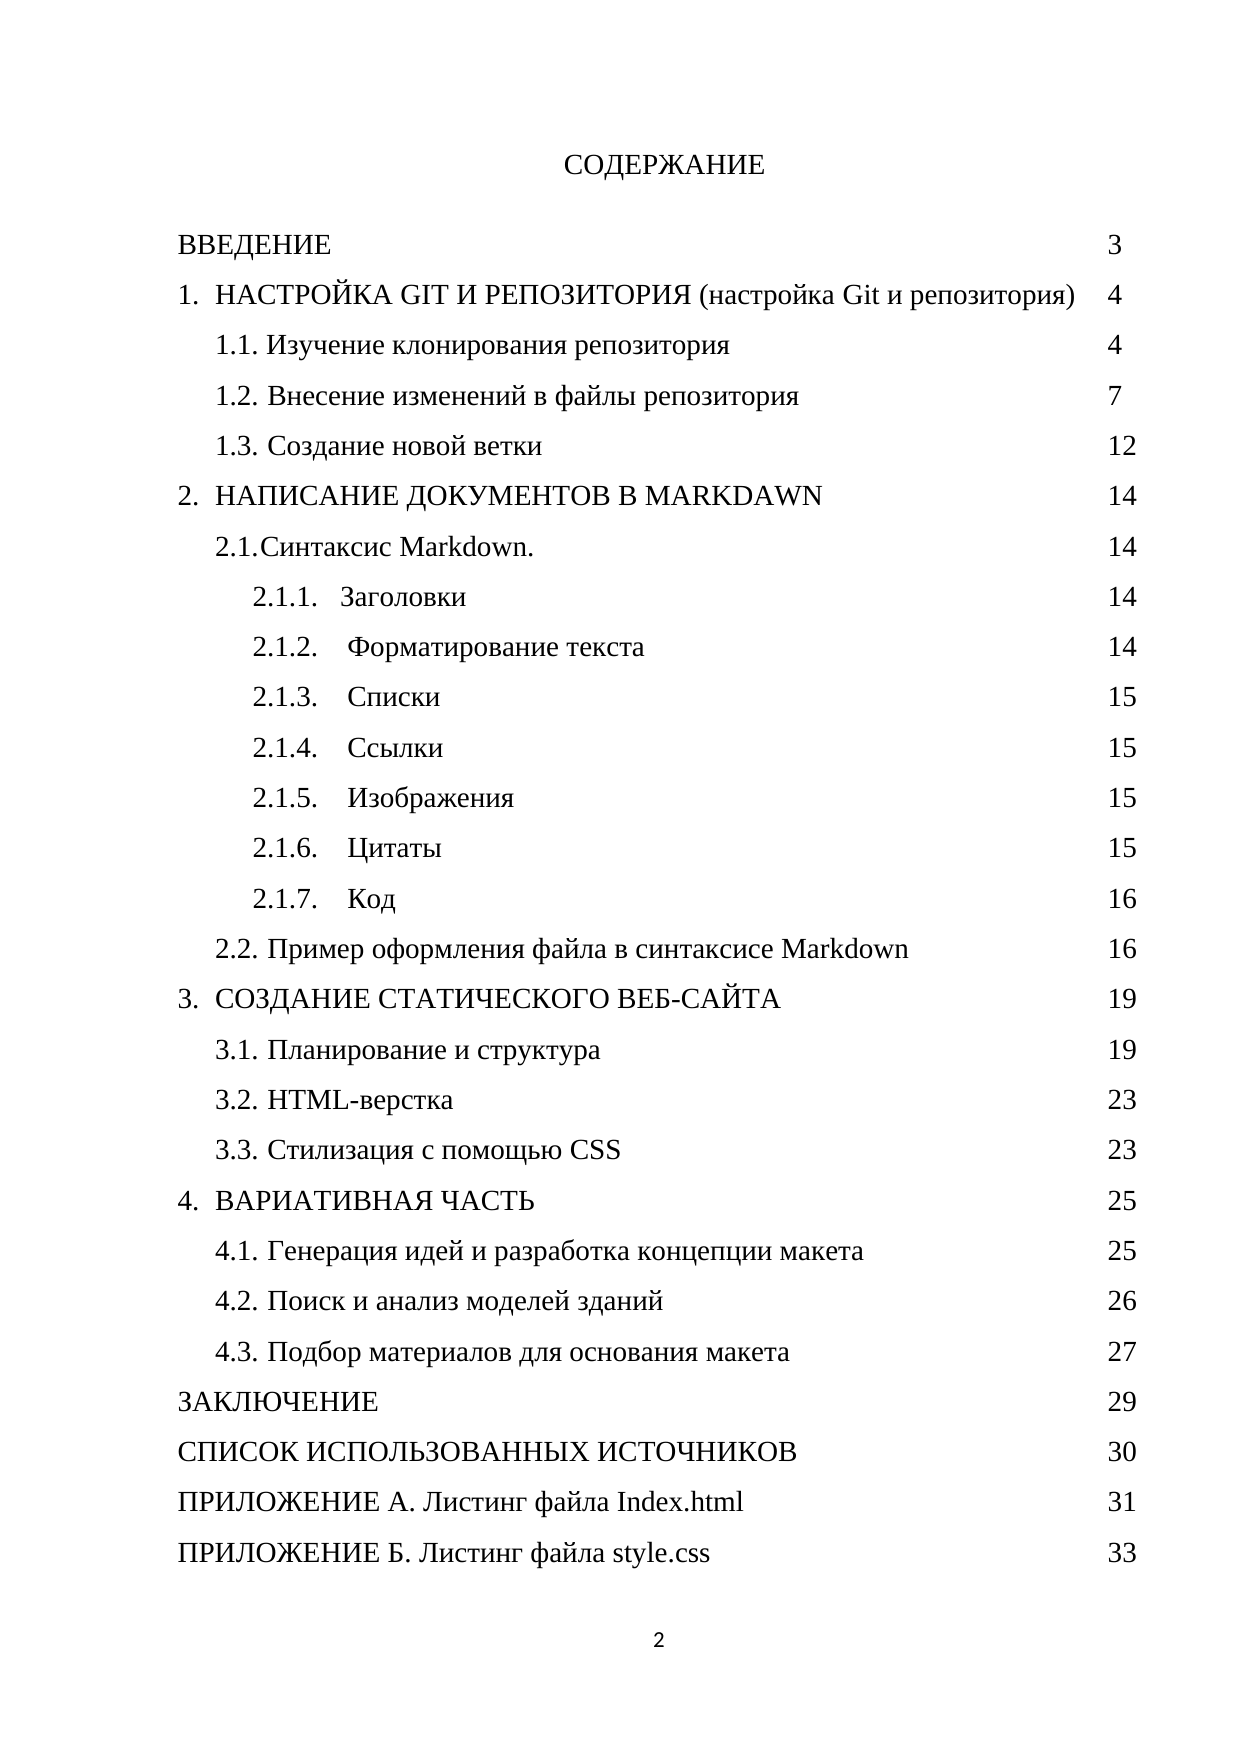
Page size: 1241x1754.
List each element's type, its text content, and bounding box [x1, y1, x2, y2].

text ПРИЛОЖЕНИЕ Б. Листинг файла style.css 33 [177, 1535, 1152, 1568]
list Изображения 15 [252, 780, 1152, 814]
text ВВЕДЕНИЕ 3 [177, 227, 1152, 260]
list НАПИСАНИЕ ДОКУМЕНТОВ В MARKDAWN 14 [177, 478, 1152, 512]
list СОЗДАНИЕ СТАТИЧЕСКОГО ВЕБ-САЙТА 19 [177, 981, 1152, 1015]
list Cинтаксис Markdown. 14 [215, 529, 1152, 562]
list Подбор материалов для основания макета 27 [215, 1334, 1152, 1367]
list Стилизация с помощью CSS 23 [215, 1132, 1152, 1166]
text ЗАКЛЮЧЕНИЕ 29 [177, 1384, 1152, 1417]
list Планирование и структура 19 [215, 1032, 1152, 1065]
list ВАРИАТИВНАЯ ЧАСТЬ 25 [177, 1183, 1152, 1216]
list НАСТРОЙКА GIT И РЕПОЗИТОРИЯ (настройка Git и репозитория) 4 [177, 277, 1152, 311]
list Цитаты 15 [252, 831, 1152, 864]
list Генерация идей и разработка концепции макета 25 [215, 1233, 1152, 1267]
list 1.1. Изучение клонирования репозитория 4 [215, 327, 1152, 361]
list Форматирование текста 14 [252, 629, 1152, 663]
list Создание новой ветки 12 [215, 428, 1152, 462]
text СОДЕРЖАНИЕ [177, 147, 1152, 181]
list Заголовки 14 [252, 579, 1152, 612]
text ПРИЛОЖЕНИЕ А. Листинг файла Index.html 31 [177, 1484, 1152, 1518]
list HTML-верстка 23 [215, 1082, 1152, 1116]
list Ссылки 15 [252, 730, 1152, 763]
list Пример оформления файла в синтаксисе Markdown 16 [215, 931, 1152, 965]
text СПИСОК ИСПОЛЬЗОВАННЫХ ИСТОЧНИКОВ 30 [177, 1434, 1152, 1468]
list Внесение изменений в файлы репозитория 7 [215, 378, 1152, 411]
list Поиск и анализ моделей зданий 26 [215, 1283, 1152, 1317]
list Списки 15 [252, 679, 1152, 713]
list Код 16 [252, 881, 1152, 914]
